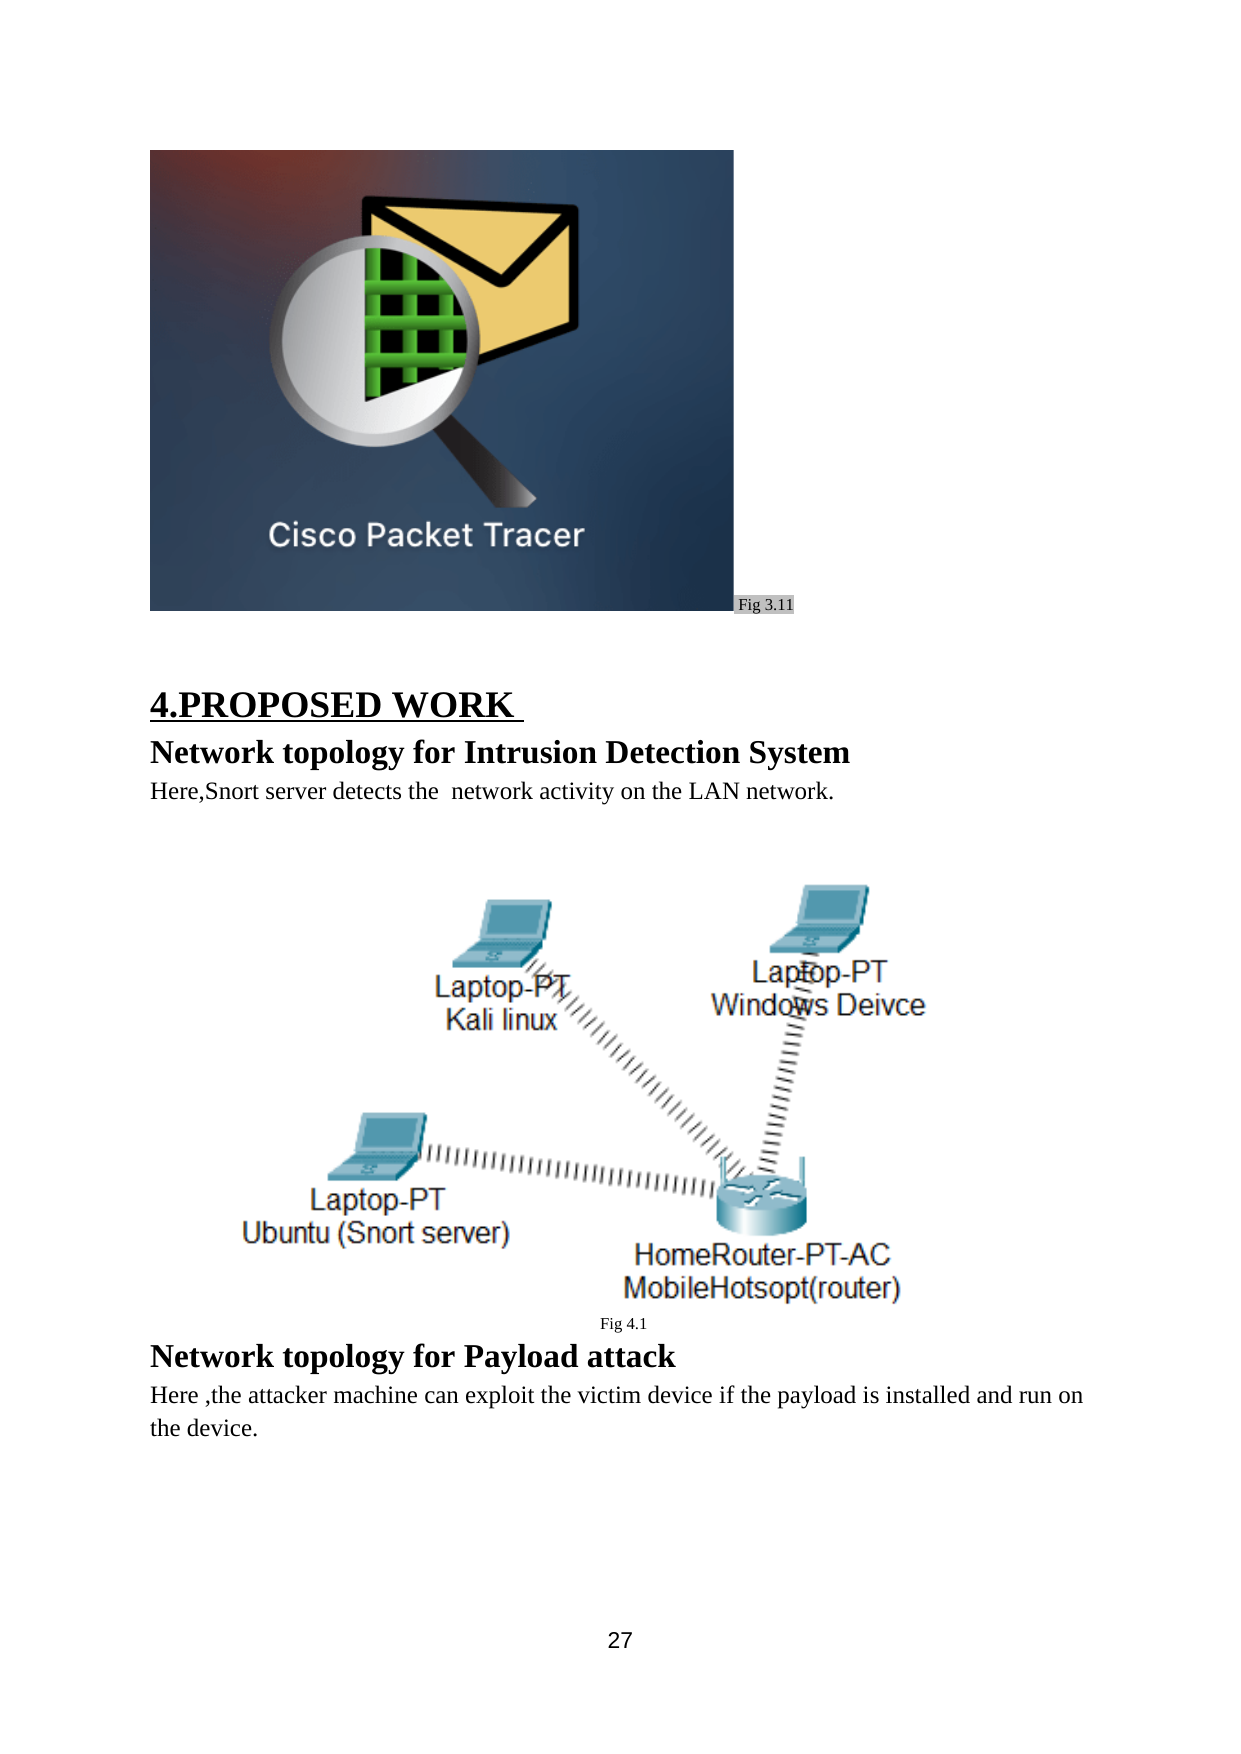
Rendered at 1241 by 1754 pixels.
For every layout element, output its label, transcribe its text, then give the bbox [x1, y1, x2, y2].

picture [154, 859, 1090, 1311]
text Fig 3.11 [734, 150, 1090, 614]
text Here ,the attacker machine can exploit the victim device if the payload is installed and run on the device. [150, 1380, 1090, 1442]
text Fig 4.1 [150, 1314, 1090, 1333]
picture [150, 150, 734, 611]
text Network topology for Payload attack [150, 1336, 1090, 1374]
text Here,Snort server detects the network activity on the LAN network. [150, 776, 1090, 805]
text Network topology for Intrusion Detection System [150, 732, 1090, 771]
text 4.PROPOSED WORK [150, 683, 1090, 726]
